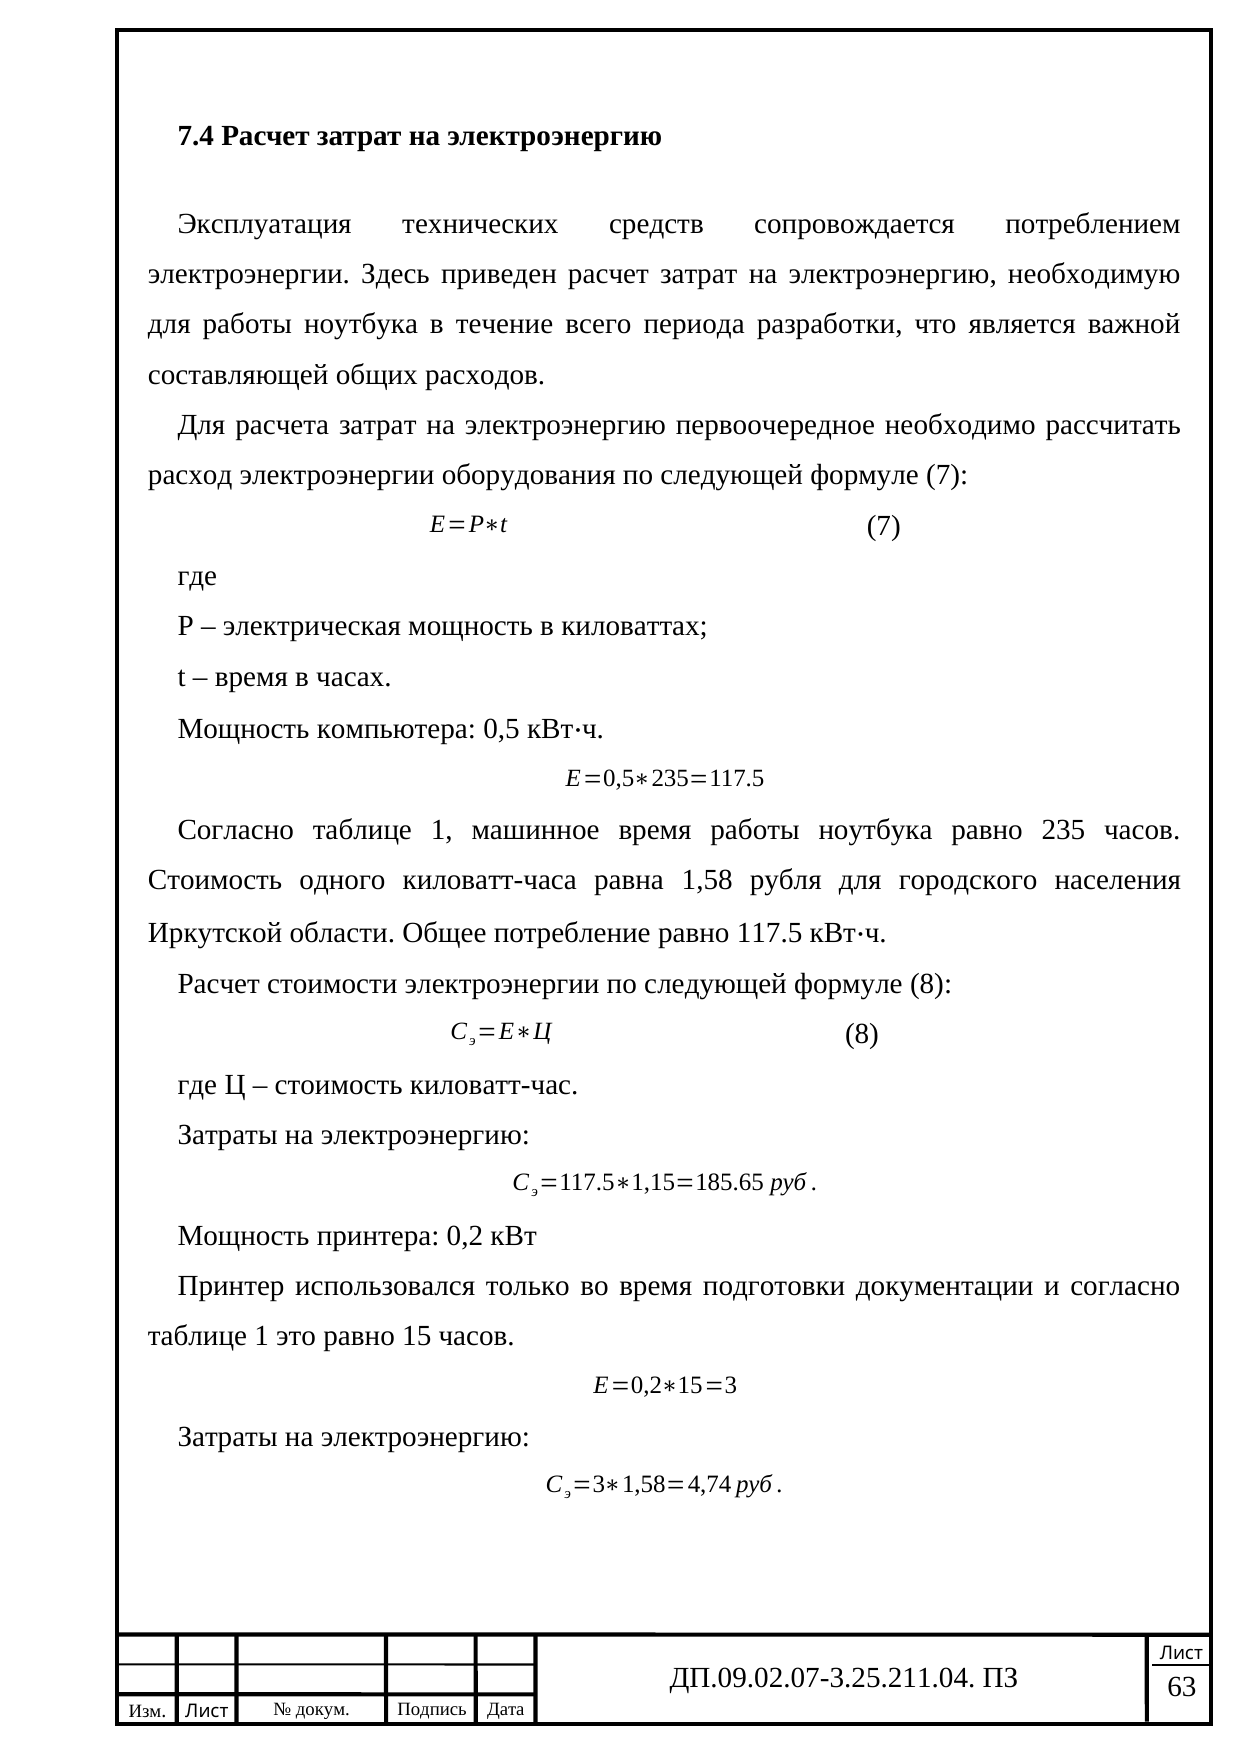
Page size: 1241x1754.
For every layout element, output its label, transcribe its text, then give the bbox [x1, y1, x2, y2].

text где Ц – стоимость киловатт-час. [148, 1067, 1181, 1101]
text P – электрическая мощность в киловаттах; [148, 608, 1181, 642]
text (7) [148, 508, 1152, 541]
text Расчет стоимости электроэнергии по следующей формуле (8): [148, 966, 1181, 1000]
text Мощность компьютера: 0,5 кВт⋅ч. [148, 709, 1181, 744]
text t – время в часах. [148, 659, 1181, 692]
text Эксплуатация технических средств сопровождается потреблением электроэнергии. Здесь приведен расчет затрат на электроэнергию, необходимую для работы ноутбука в течение всего периода разработки, что является важной составляющей общих расходов. [148, 206, 1181, 390]
text Мощность принтера: 0,2 кВт [148, 1218, 1181, 1251]
text 7.4 Расчет затрат на электроэнергию [148, 118, 1181, 152]
text Принтер использовался только во время подготовки документации и согласно таблице 1 это равно 15 часов. [148, 1268, 1181, 1352]
text Затраты на электроэнергию: [148, 1419, 1181, 1453]
text (8) [148, 1017, 1152, 1050]
text где [148, 558, 1181, 592]
text Для расчета затрат на электроэнергию первоочередное необходимо рассчитать расход электроэнергии оборудования по следующей формуле (7): [148, 407, 1181, 491]
text Согласно таблице 1, машинное время работы ноутбука равно 235 часов. Стоимость одного киловатт-часа равна 1,58 рубля для городского населения Иркутской области. Общее потребление равно 117.5 кВт⋅ч. [148, 812, 1181, 949]
text Затраты на электроэнергию: [148, 1117, 1181, 1151]
